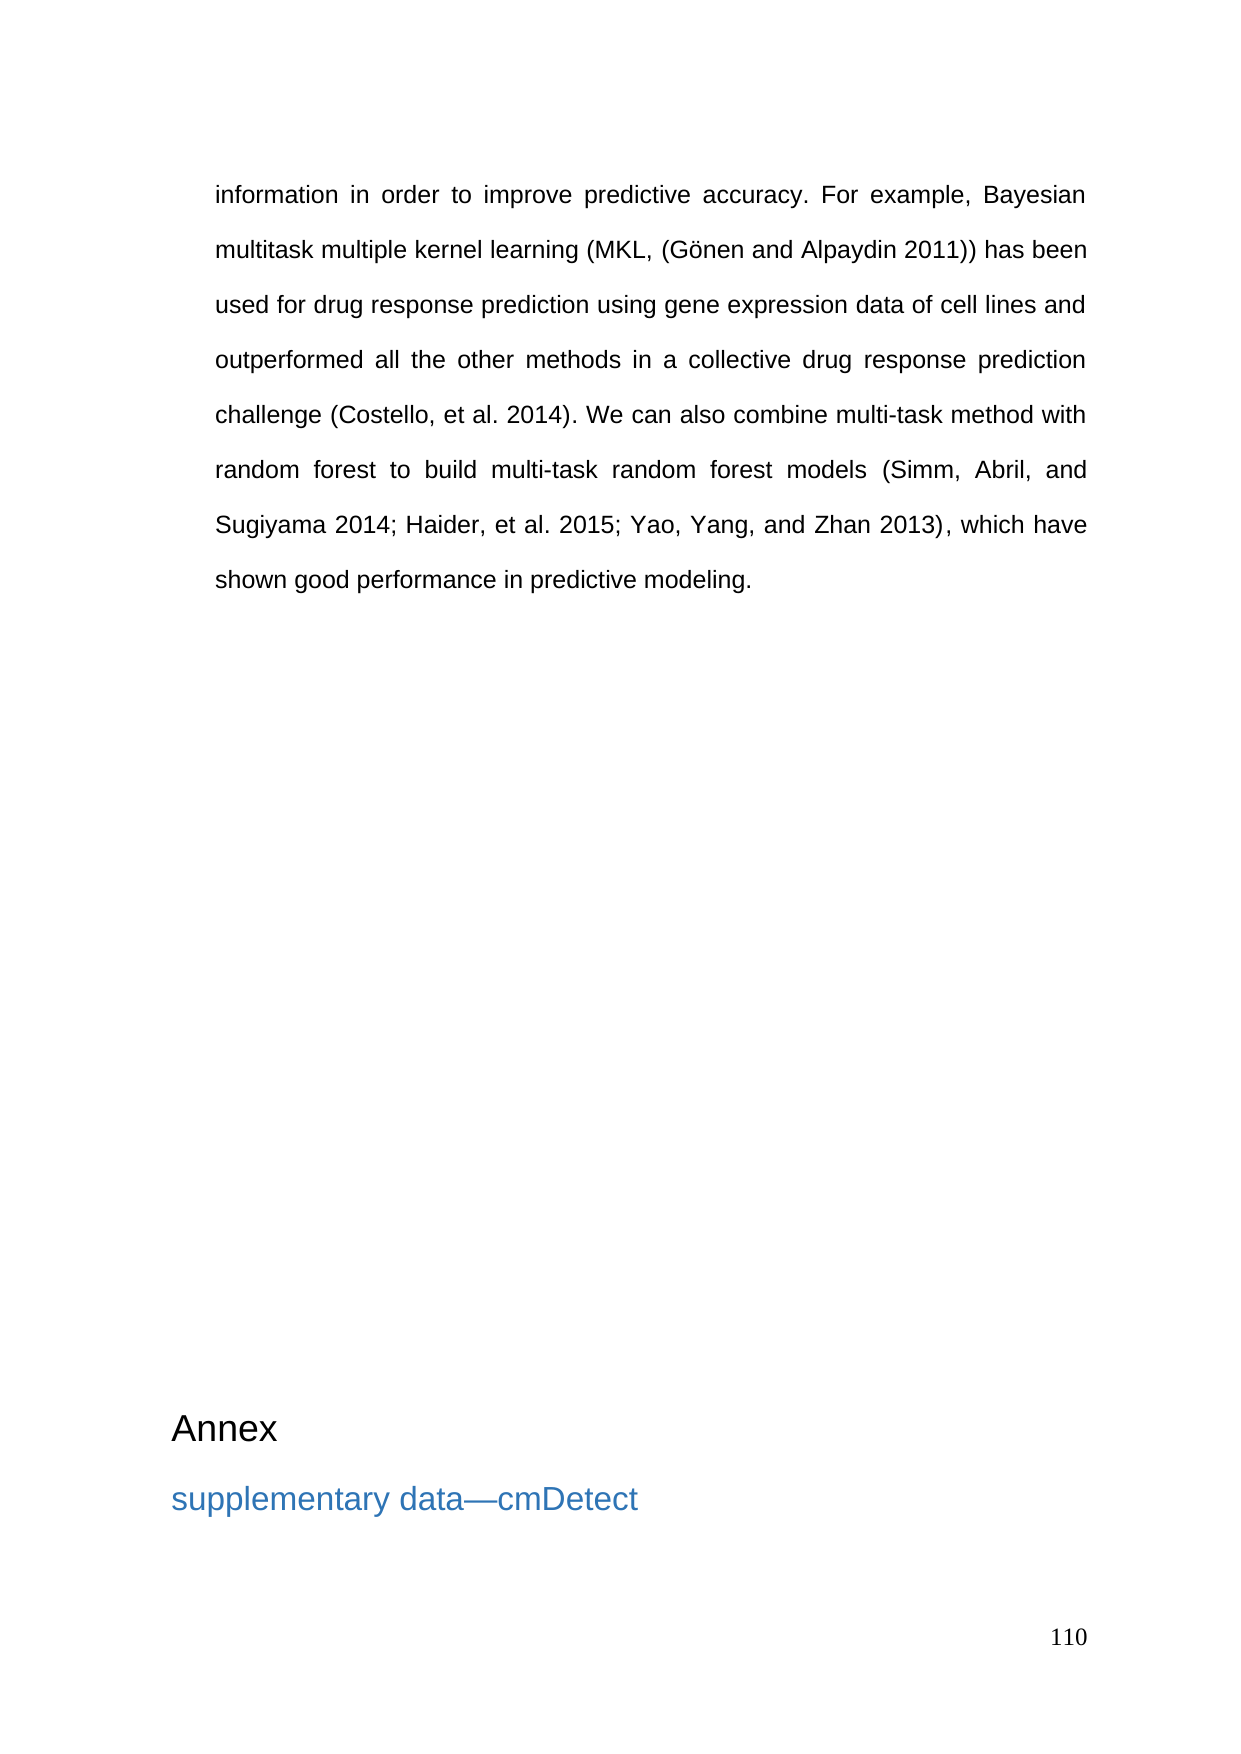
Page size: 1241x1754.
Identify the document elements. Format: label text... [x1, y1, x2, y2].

subtitle Annex [171, 1406, 1087, 1450]
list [215, 172, 1087, 601]
subtitle supplementary data—cmDetect [171, 1476, 1087, 1520]
